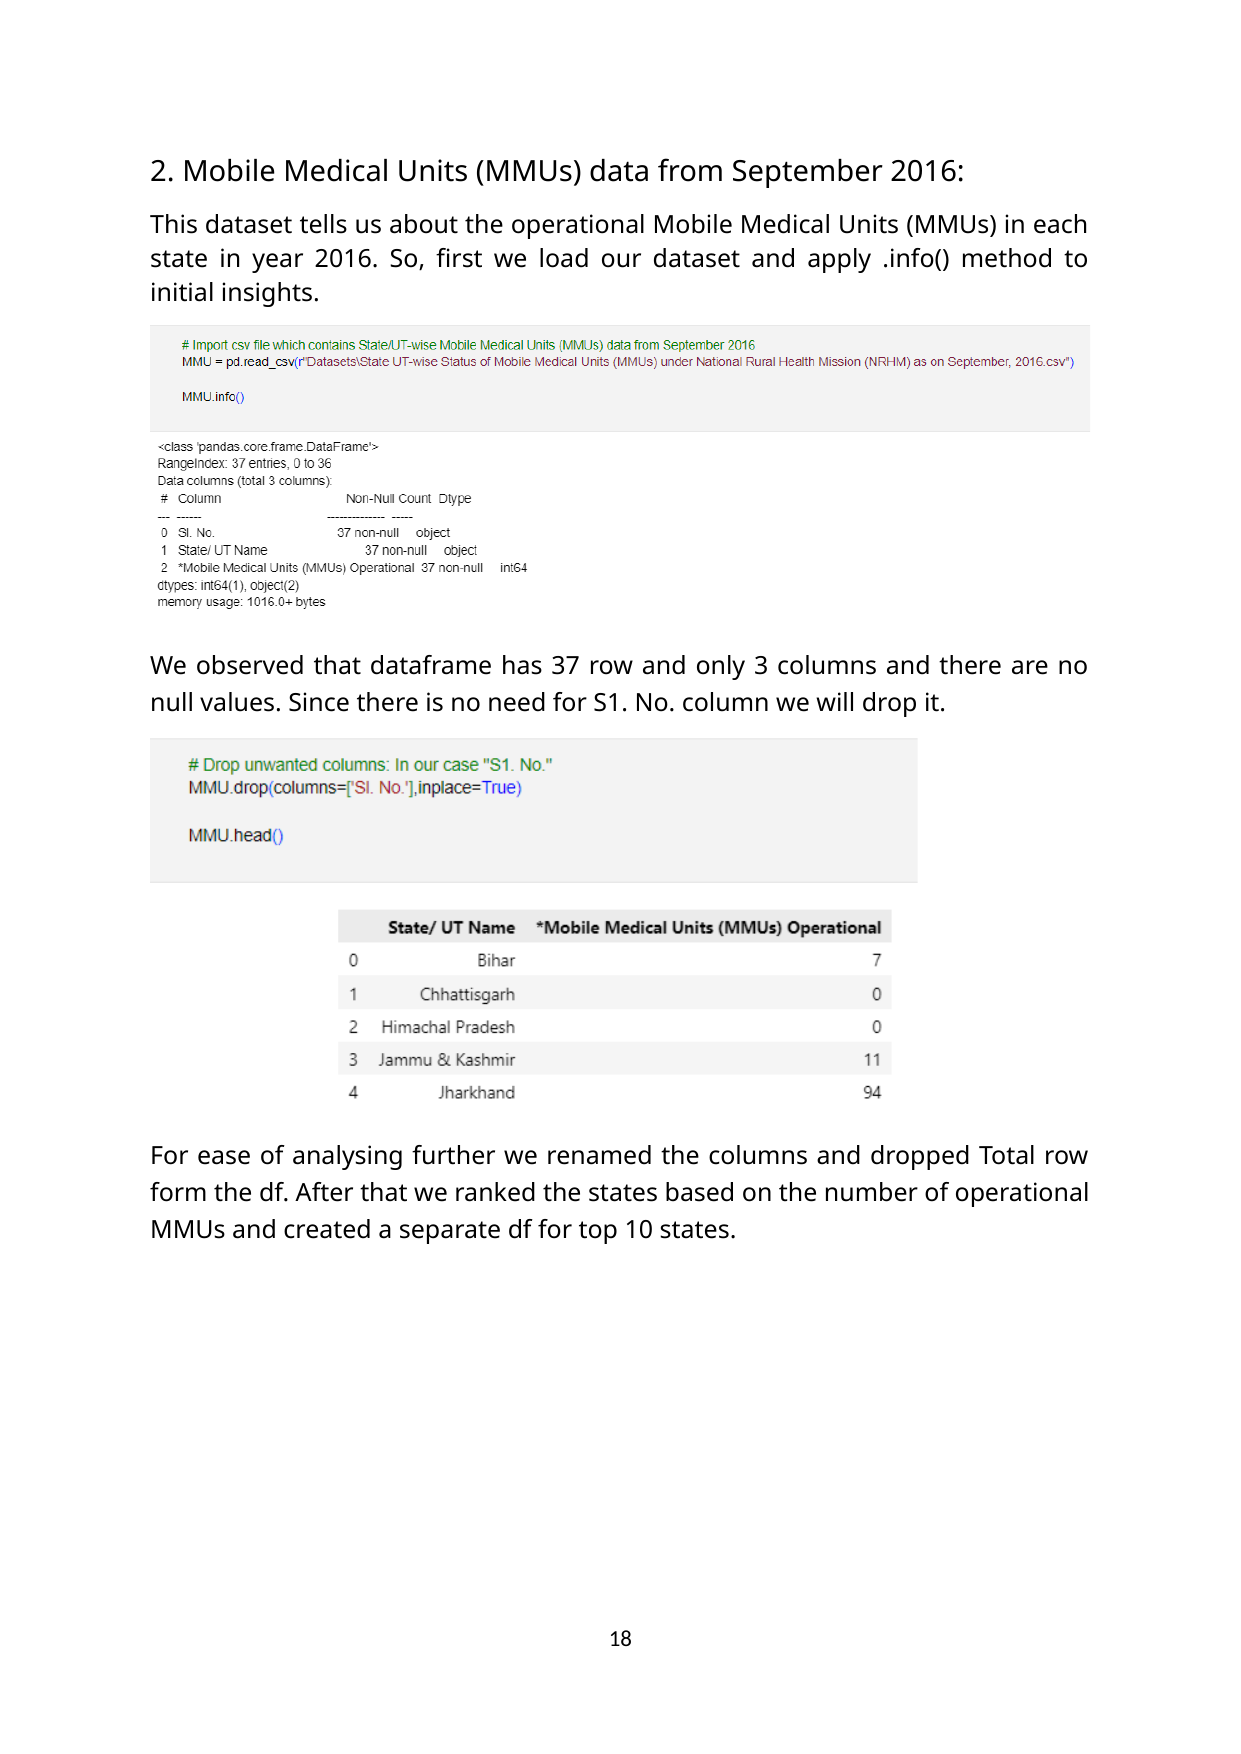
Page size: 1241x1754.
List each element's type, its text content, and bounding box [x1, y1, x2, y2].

picture [332, 901, 908, 1120]
text We observed that dataframe has 37 row and only 3 columns and there are no null values. Since there is no need for S1. No. column we will drop it. [150, 648, 1090, 718]
text This dataset tells us about the operational Mobile Medical Units (MMUs) in each state in year 2016. So, first we load our dataset and apply .info() method to initial insights. [150, 206, 1090, 308]
text For ease of analysing further we renamed the columns and dropped Total row form the df. After that we ranked the states based on the number of operational MMUs and created a separate df for top 10 states. [150, 1138, 1090, 1246]
text 2. Mobile Medical Units (MMUs) data from September 2016: [150, 150, 1090, 190]
picture [150, 325, 1091, 629]
picture [150, 737, 918, 883]
